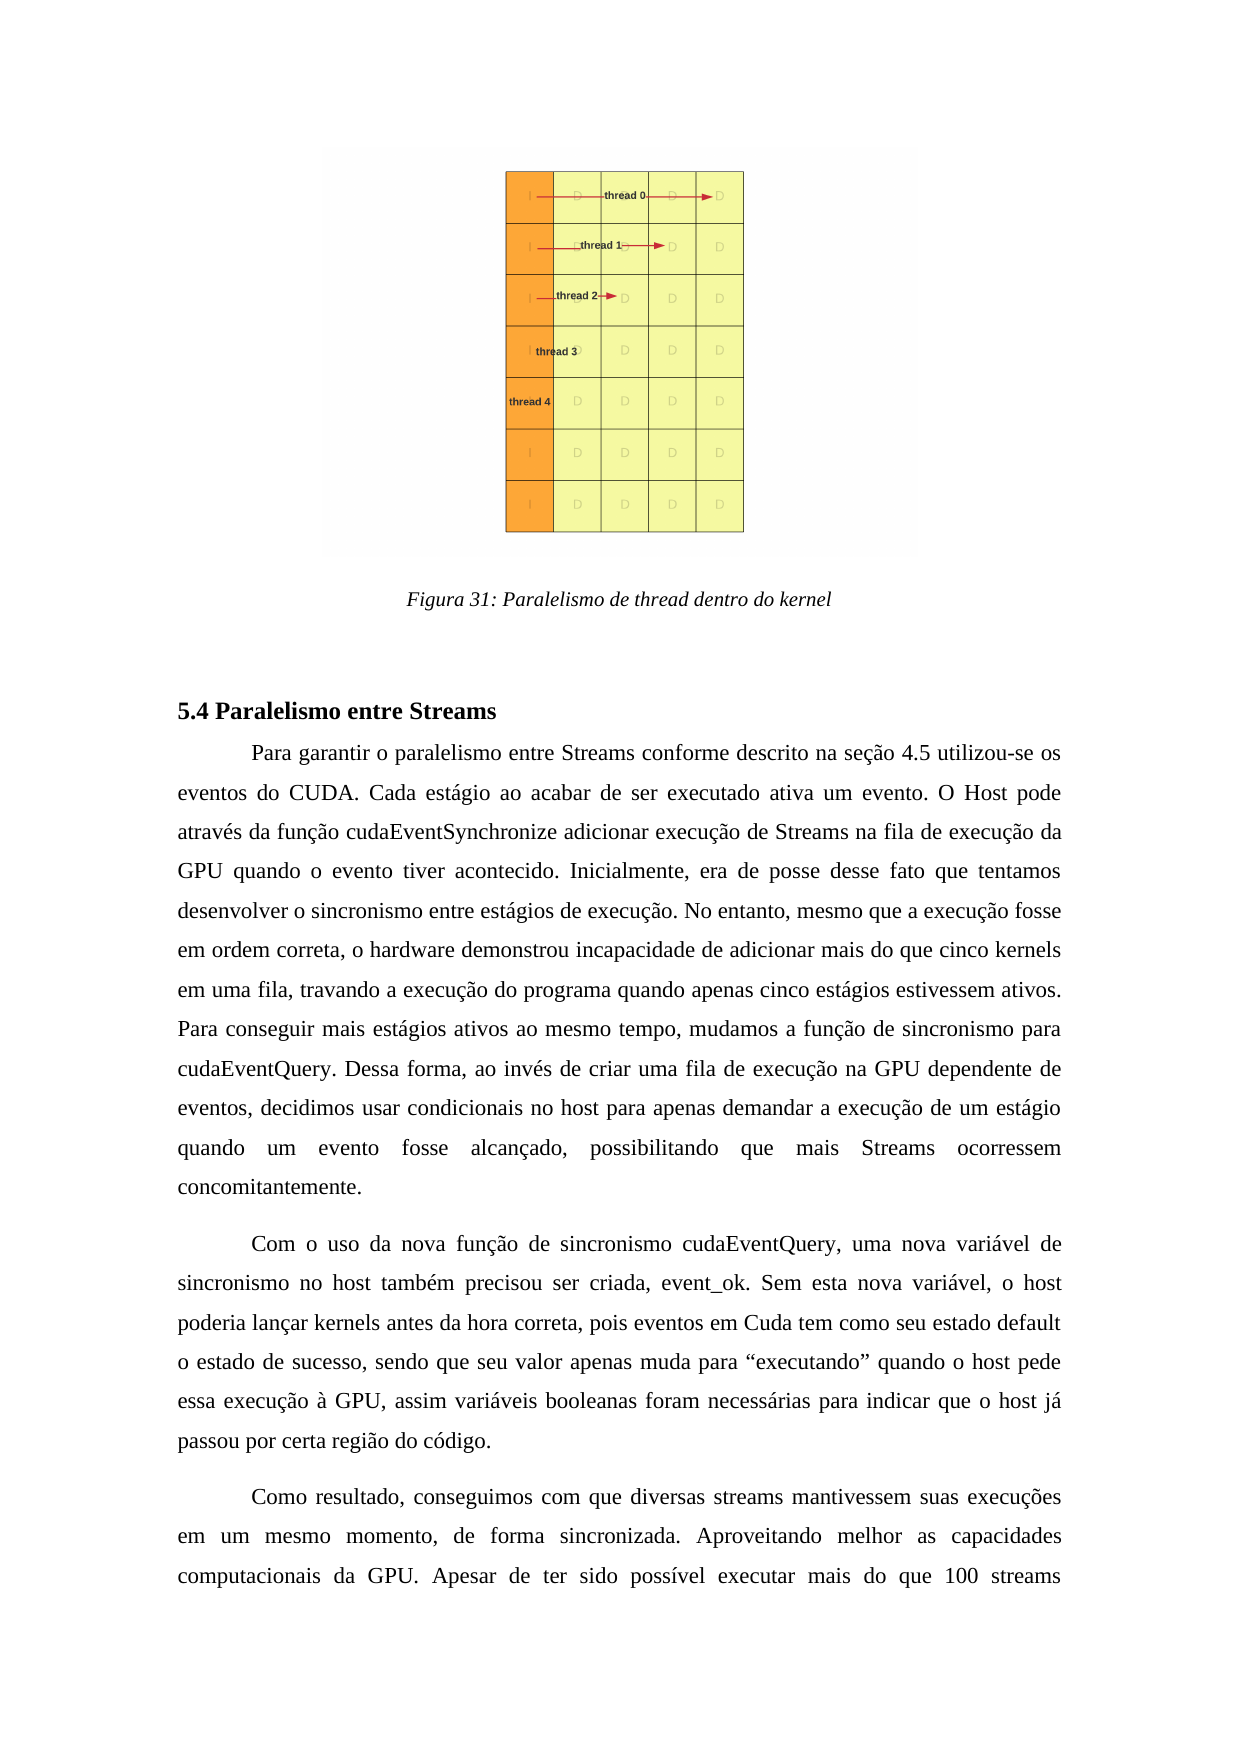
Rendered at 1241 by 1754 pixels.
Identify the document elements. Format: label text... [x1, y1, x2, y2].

subtitle 5.4 Paralelismo entre Streams [177, 696, 1063, 725]
text Figura 31: Paralelismo de thread dentro do kernel [177, 587, 1063, 611]
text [177, 1483, 1063, 1588]
text Com o uso da nova função de sincronismo cudaEventQuery, uma nova variável de sincronismo no host também precisou ser criada, event_ok. Sem esta nova variável, o host poderia lançar kernels antes da hora correta, pois eventos em Cuda tem como seu estado default o estado de sucesso, sendo que seu valor apenas muda para “executando” quando o host pede essa execução à GPU, assim variáveis booleanas foram necessárias para indicar que o host já passou por certa região do código. [177, 1229, 1063, 1453]
picture [322, 147, 919, 557]
text Para garantir o paralelismo entre Streams conforme descrito na seção 4.5 utilizou-se os eventos do CUDA. Cada estágio ao acabar de ser executado ativa um evento. O Host pode através da função cudaEventSynchronize adicionar execução de Streams na fila de execução da GPU quando o evento tiver acontecido. Inicialmente, era de posse desse fato que tentamos desenvolver o sincronismo entre estágios de execução. No entanto, mesmo que a execução fosse em ordem correta, o hardware demonstrou incapacidade de adicionar mais do que cinco kernels em uma fila, travando a execução do programa quando apenas cinco estágios estivessem ativos. Para conseguir mais estágios ativos ao mesmo tempo, mudamos a função de sincronismo para cudaEventQuery. Dessa forma, ao invés de criar uma fila de execução na GPU dependente de eventos, decidimos usar condicionais no host para apenas demandar a execução de um estágio quando um evento fosse alcançado, possibilitando que mais Streams ocorressem concomitantemente. [177, 739, 1063, 1200]
